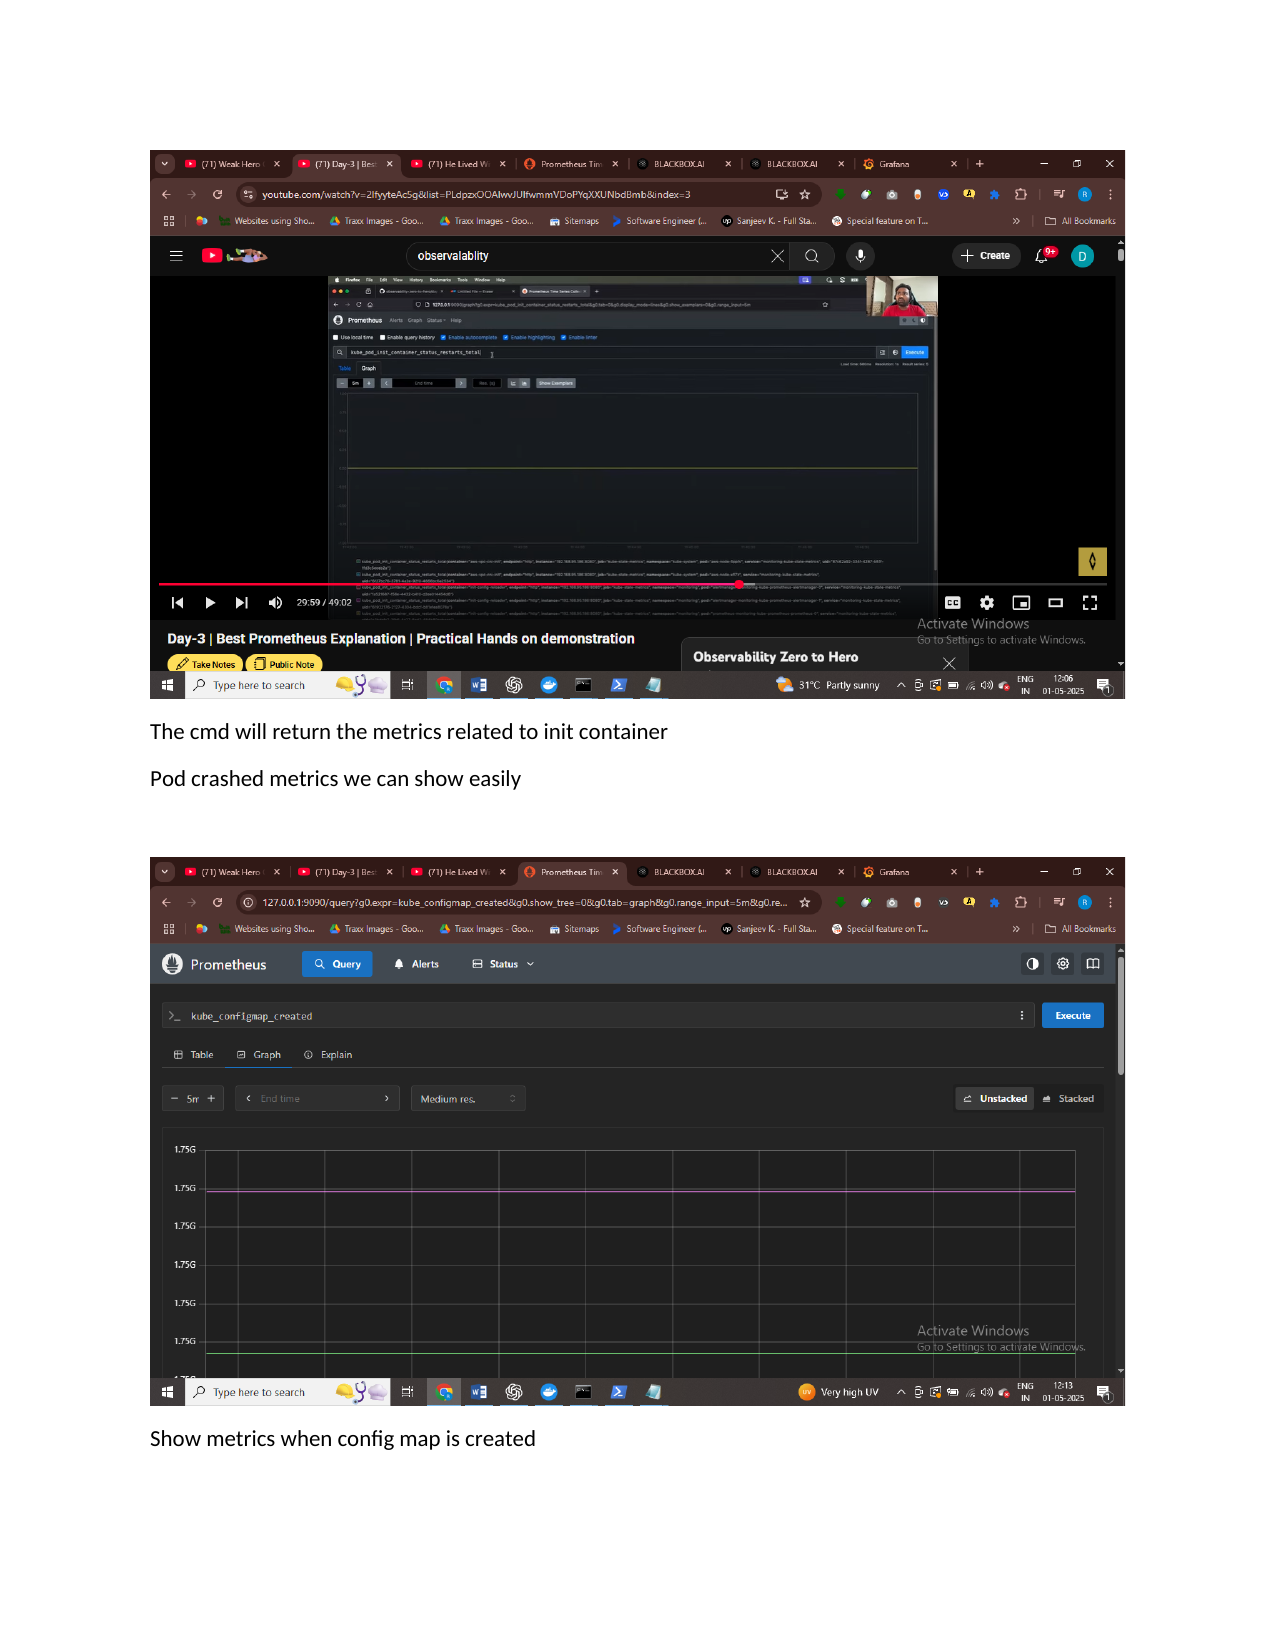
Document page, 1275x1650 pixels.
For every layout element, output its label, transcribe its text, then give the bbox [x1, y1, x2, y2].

picture [150, 857, 1125, 1406]
picture [150, 150, 1125, 699]
text Pod crashed metrics we can show easily [150, 764, 1125, 792]
text Show metrics when config map is created [150, 1424, 1125, 1453]
text The cmd will return the metrics related to init container [150, 717, 1125, 745]
